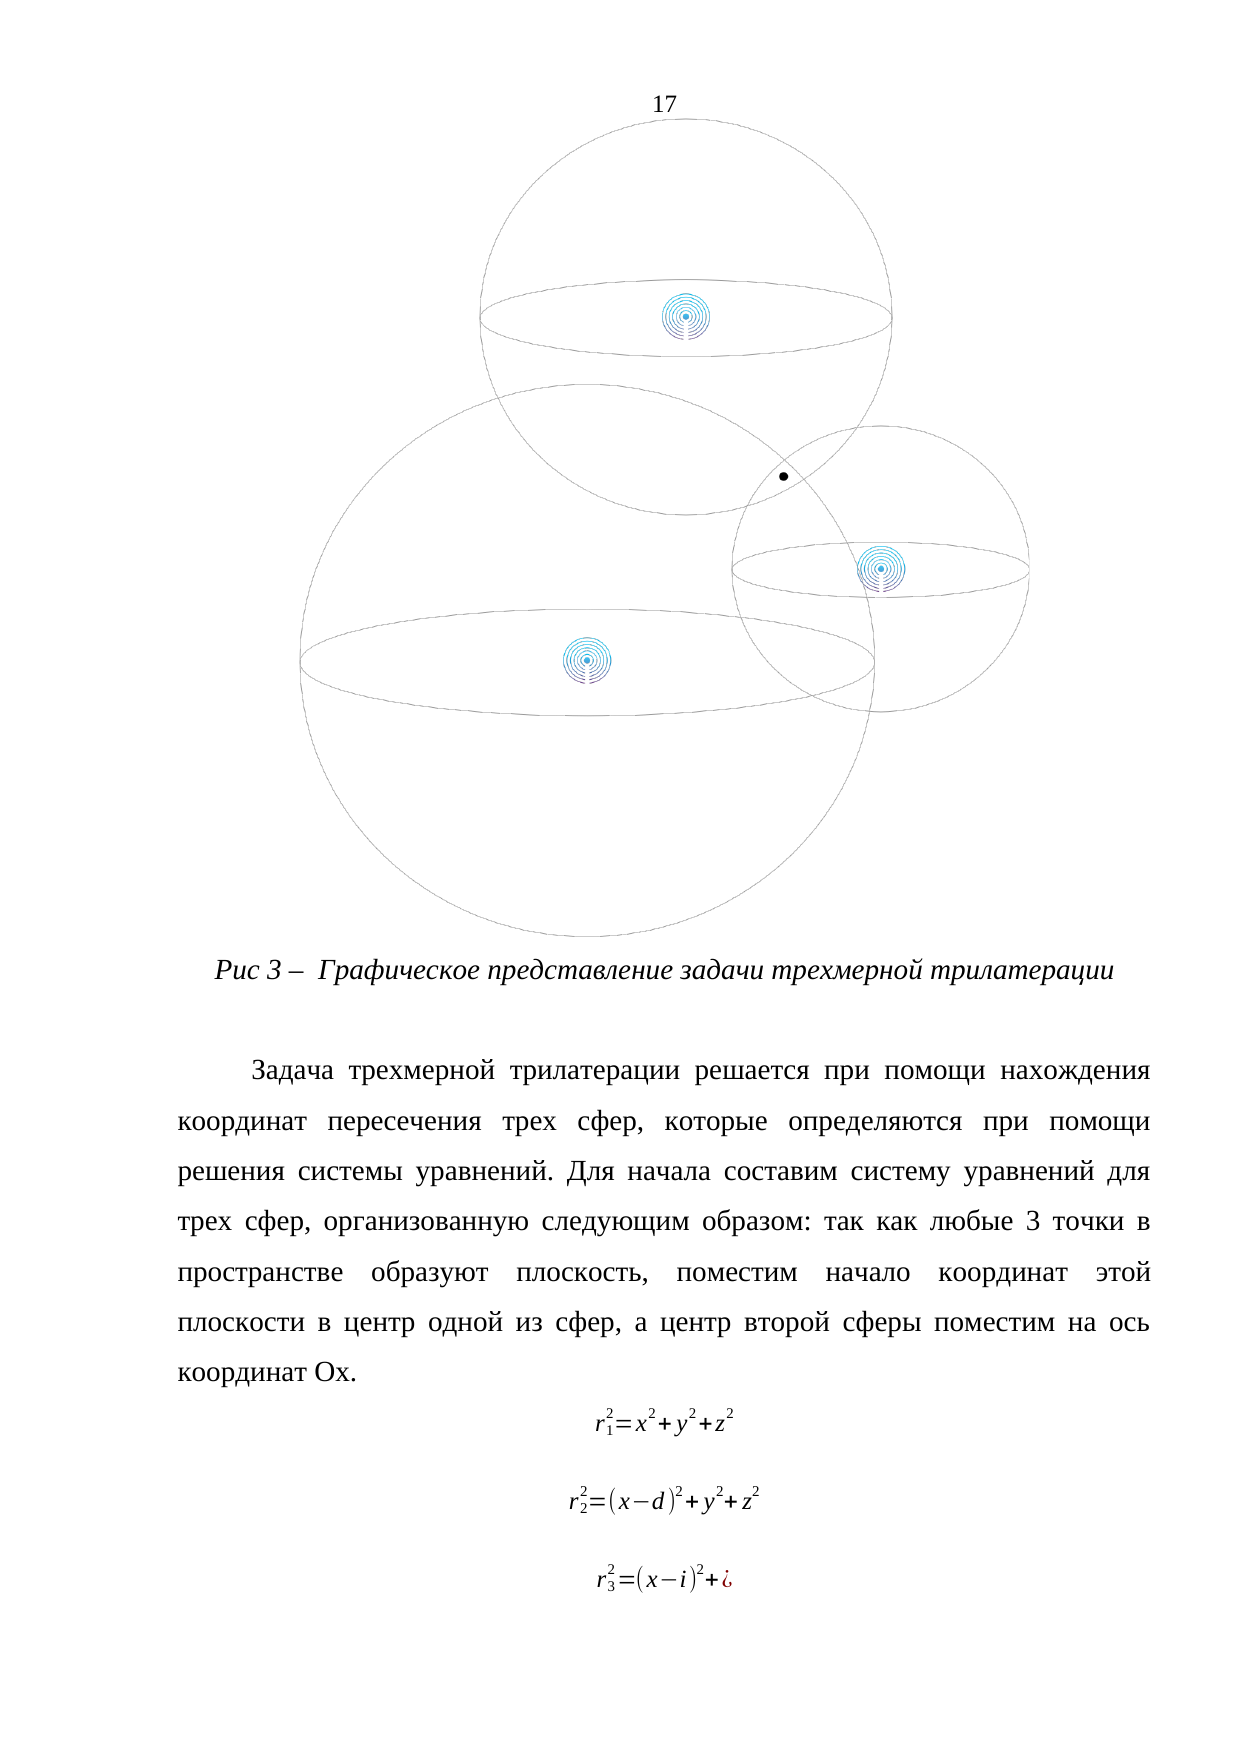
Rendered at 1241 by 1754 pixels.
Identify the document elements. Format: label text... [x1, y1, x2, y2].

text Задача трехмерной трилатерации решается при помощи нахождения координат пересечения трех сфер, которые определяются при помощи решения системы уравнений. Для начала составим систему уравнений для трех сфер, организованную следующим образом: так как любые 3 точки в пространстве образуют плоскость, поместим начало координат этой плоскости в центр одной из сфер, а центр второй сферы поместим на ось координат Ox. [177, 1052, 1152, 1388]
list Рис 3 – Графическое представление задачи трехмерной трилатерации [177, 952, 1152, 985]
picture [299, 118, 1030, 937]
